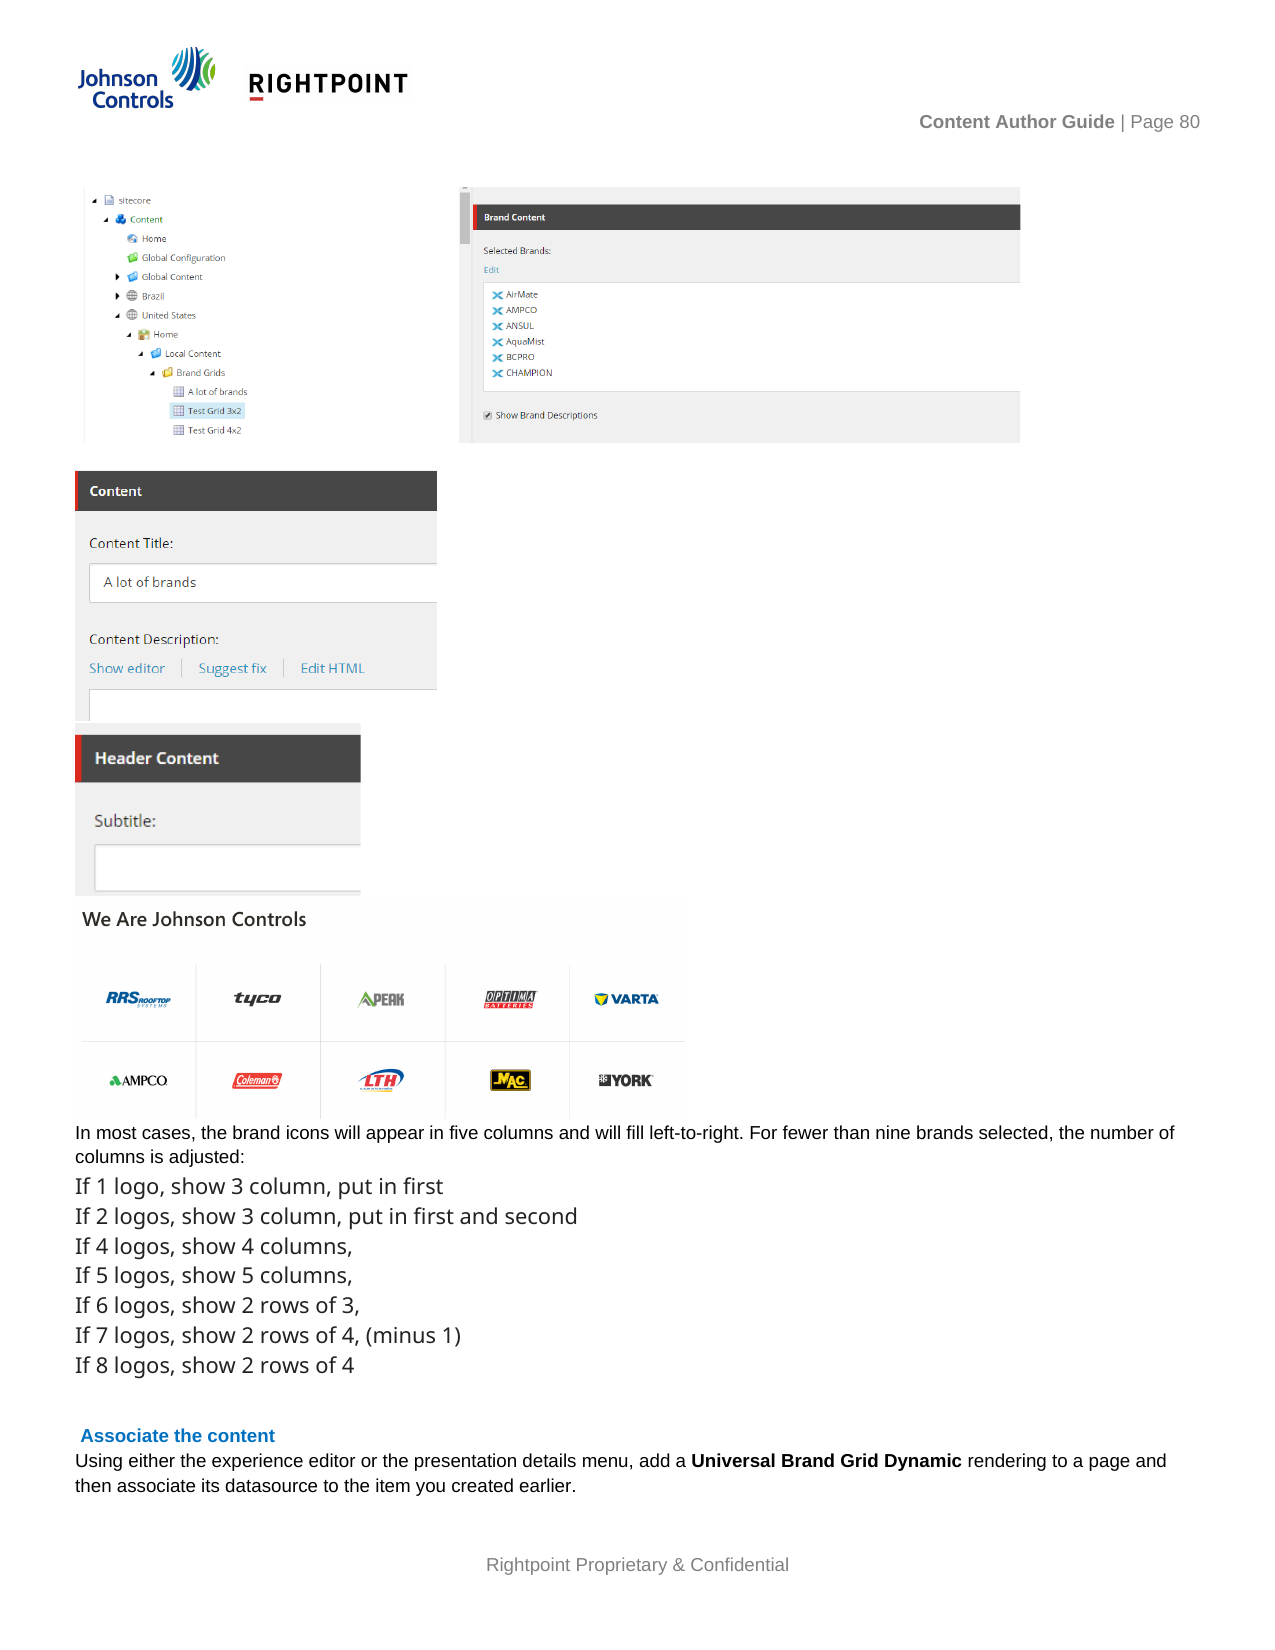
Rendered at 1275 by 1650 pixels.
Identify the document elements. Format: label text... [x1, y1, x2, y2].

text If 6 logos, show 2 rows of 3, [75, 1290, 1200, 1320]
text If 1 logo, show 3 column, put in first [75, 1171, 1200, 1201]
picture [75, 898, 686, 1119]
text Using either the experience editor or the presentation details menu, add a Universal Brand Grid Dynamic rendering to a page and then associate its datasource to the item you created earlier. [75, 1450, 1200, 1496]
text If 4 logos, show 4 columns, [75, 1231, 1200, 1261]
picture [75, 44, 218, 111]
text If 5 logos, show 5 columns, [75, 1261, 1200, 1290]
picture [75, 470, 437, 721]
text If 8 logos, show 2 rows of 4 [75, 1350, 1200, 1380]
text In most cases, the brand icons will appear in five columns and will fill left-to-right. For fewer than nine brands selected, the number of columns is adjusted: [75, 1122, 1200, 1168]
text If 2 logos, show 3 column, put in first and second [75, 1201, 1200, 1231]
picture [243, 63, 413, 102]
picture [75, 723, 361, 896]
text If 7 logos, show 2 rows of 4, (minus 1) [75, 1320, 1200, 1350]
picture [80, 187, 1021, 443]
subtitle Associate the content [75, 1425, 1200, 1447]
